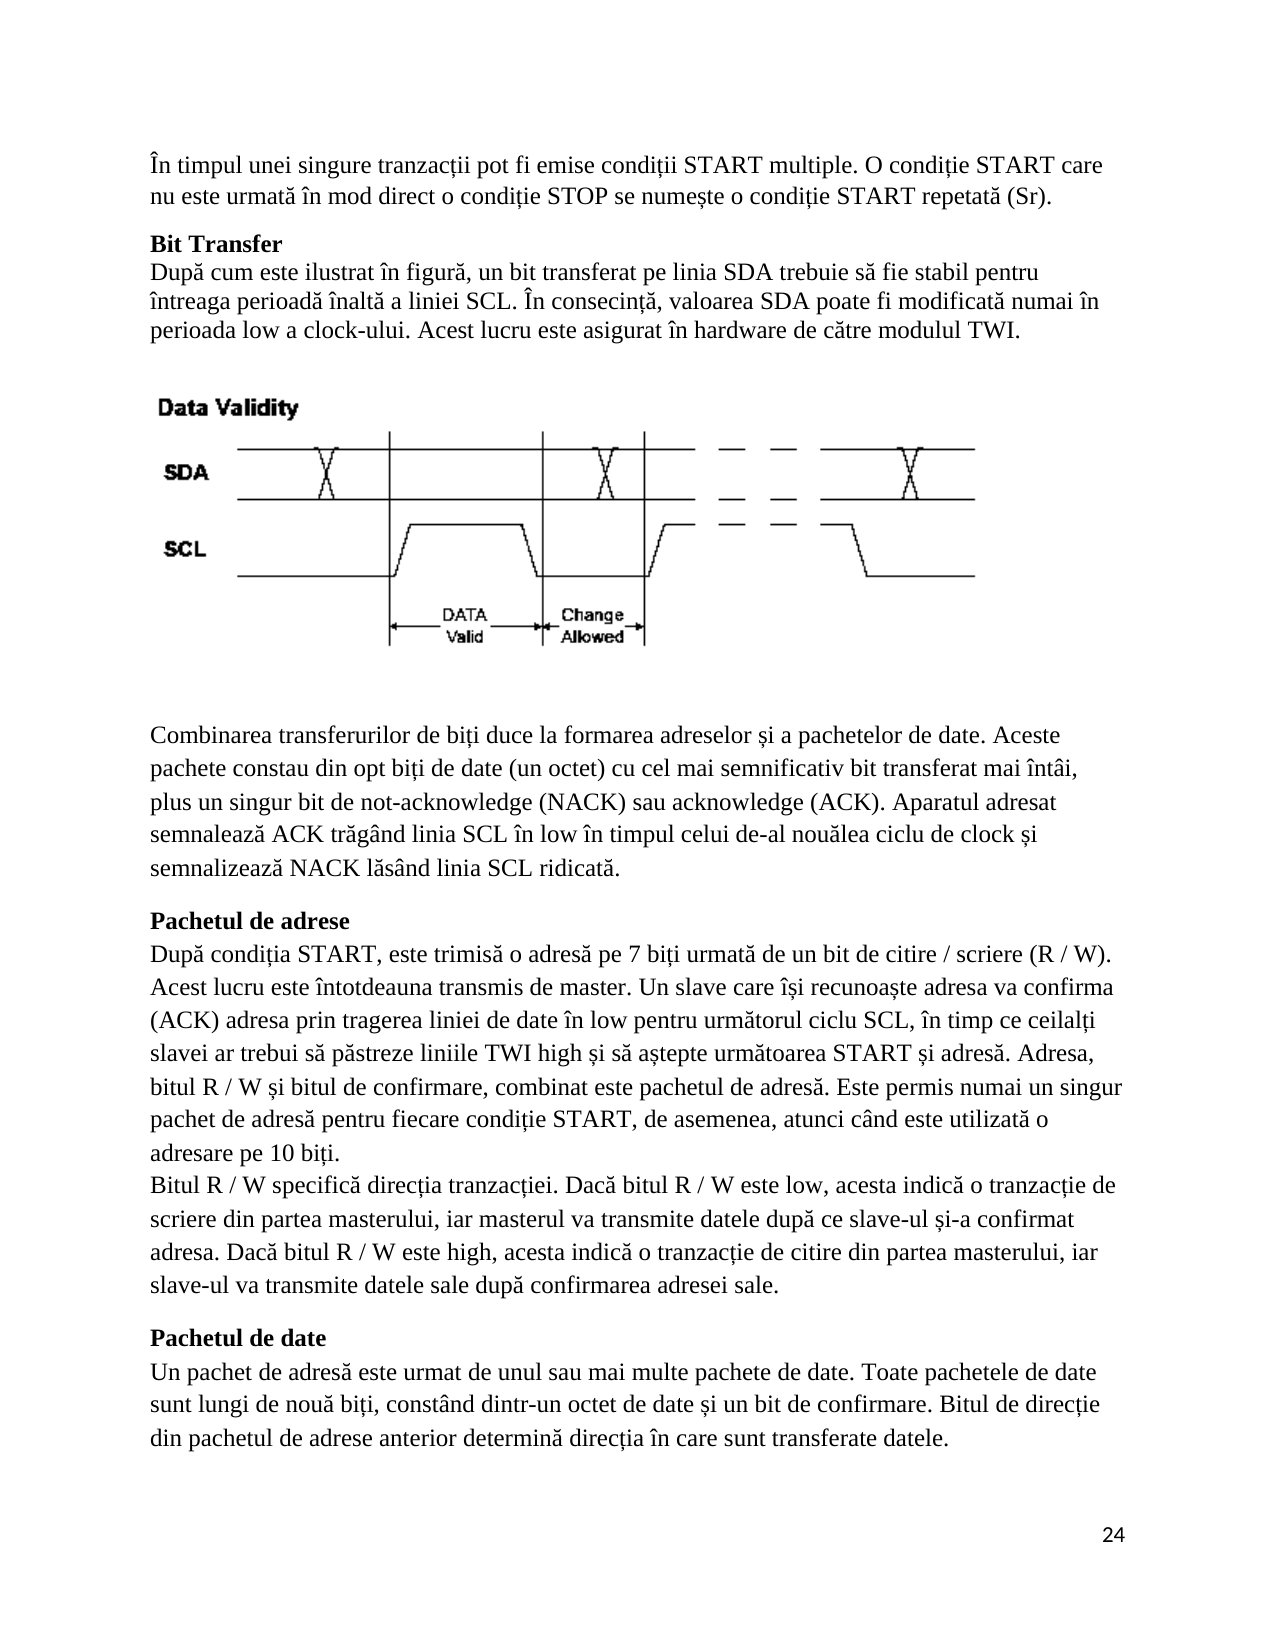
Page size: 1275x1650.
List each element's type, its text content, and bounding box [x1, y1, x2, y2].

text Pachetul de date Un pachet de adresă este urmat de unul sau mai multe pachete de date. Toate pachetele de date sunt lungi de nouă biți, constând dintr-un octet de date și un bit de confirmare. Bitul de direcție din pachetul de adrese anterior determină direcția în care sunt transferate datele. [150, 1323, 1125, 1451]
text Bit Transfer După cum este ilustrat în figură, un bit transferat pe linia SDA trebuie să fie stabil pentru întreaga perioadă înaltă a liniei SCL. În consecință, valoarea SDA poate fi modificată numai în perioada low a clock-ului. Acest lucru este asigurat în hardware de către modulul TWI. [150, 229, 1125, 344]
text Combinarea transferurilor de biți duce la formarea adreselor și a pachetelor de date. Aceste pachete constau din opt biți de date (un octet) cu cel mai semnificativ bit transferat mai întâi, plus un singur bit de not-acknowledge (NACK) sau acknowledge (ACK). Aparatul adresat semnalează ACK trăgând linia SCL în low în timpul celui de-al nouălea ciclu de clock și semnalizează NACK lăsând linia SCL ridicată. [150, 721, 1125, 881]
text Pachetul de adrese După condiția START, este trimisă o adresă pe 7 biți urmată de un bit de citire / scriere (R / W). Acest lucru este întotdeauna transmis de master. Un slave care își recunoaște adresa va confirma (ACK) adresa prin tragerea liniei de date în low pentru următorul ciclu SCL, în timp ce ceilalți slavei ar trebui să păstreze liniile TWI high și să aștepte următoarea START și adresă. Adresa, bitul R / W și bitul de confirmare, combinat este pachetul de adresă. Este permis numai un singur pachet de adresă pentru fiecare condiție START, de asemenea, atunci când este utilizată o adresare pe 10 biți. Bitul R / W specifică direcția tranzacției. Dacă bitul R / W este low, acesta indică o tranzacție de scriere din partea masterului, iar masterul va transmite datele după ce slave-ul și-a confirmat adresa. Dacă bitul R / W este high, acesta indică o tranzacție de citire din partea masterului, iar slave-ul va transmite datele sale după confirmarea adresei sale. [150, 906, 1125, 1298]
text În timpul unei singure tranzacții pot fi emise condiții START multiple. O condiție START care nu este urmată în mod direct o condiție STOP se numește o condiție START repetată (Sr). [150, 150, 1125, 210]
